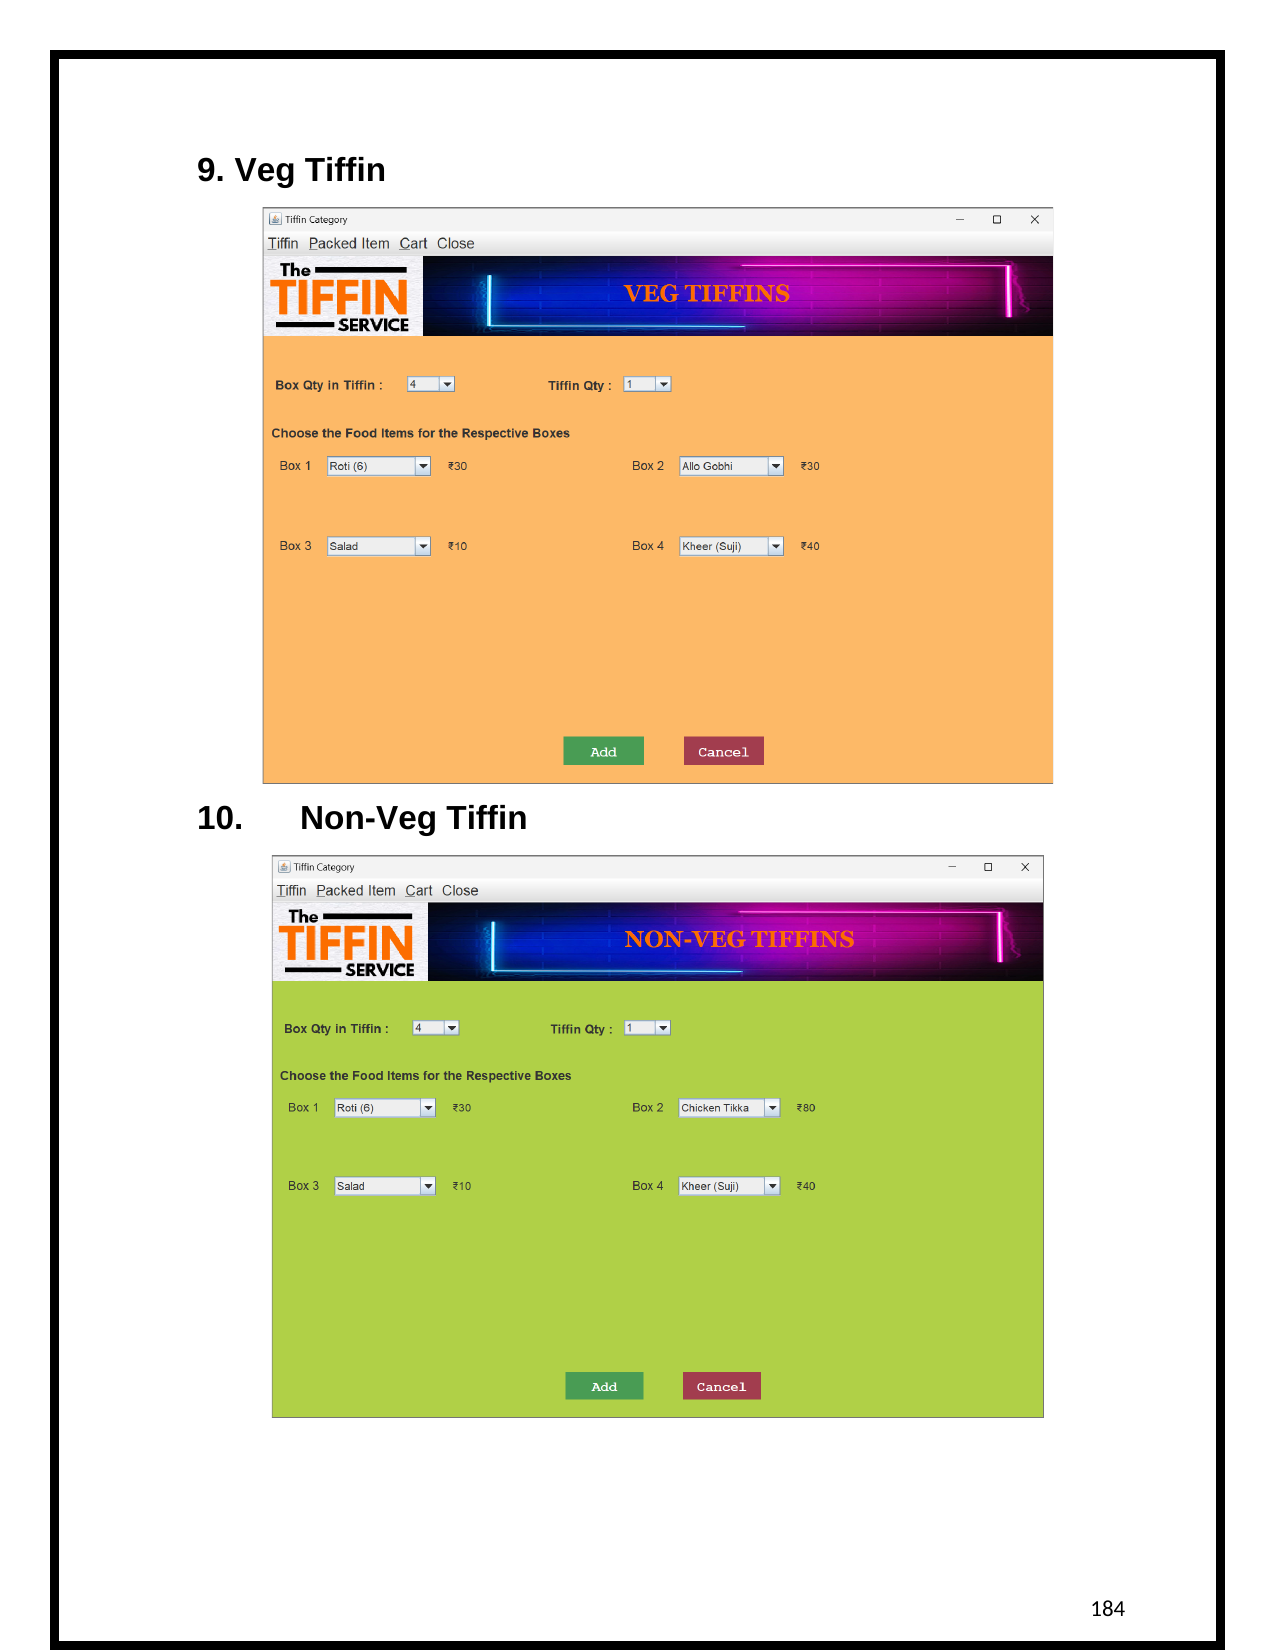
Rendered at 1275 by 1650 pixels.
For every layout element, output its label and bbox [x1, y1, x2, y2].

picture [271, 855, 1044, 1418]
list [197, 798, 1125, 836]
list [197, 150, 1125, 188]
picture [262, 207, 1054, 784]
